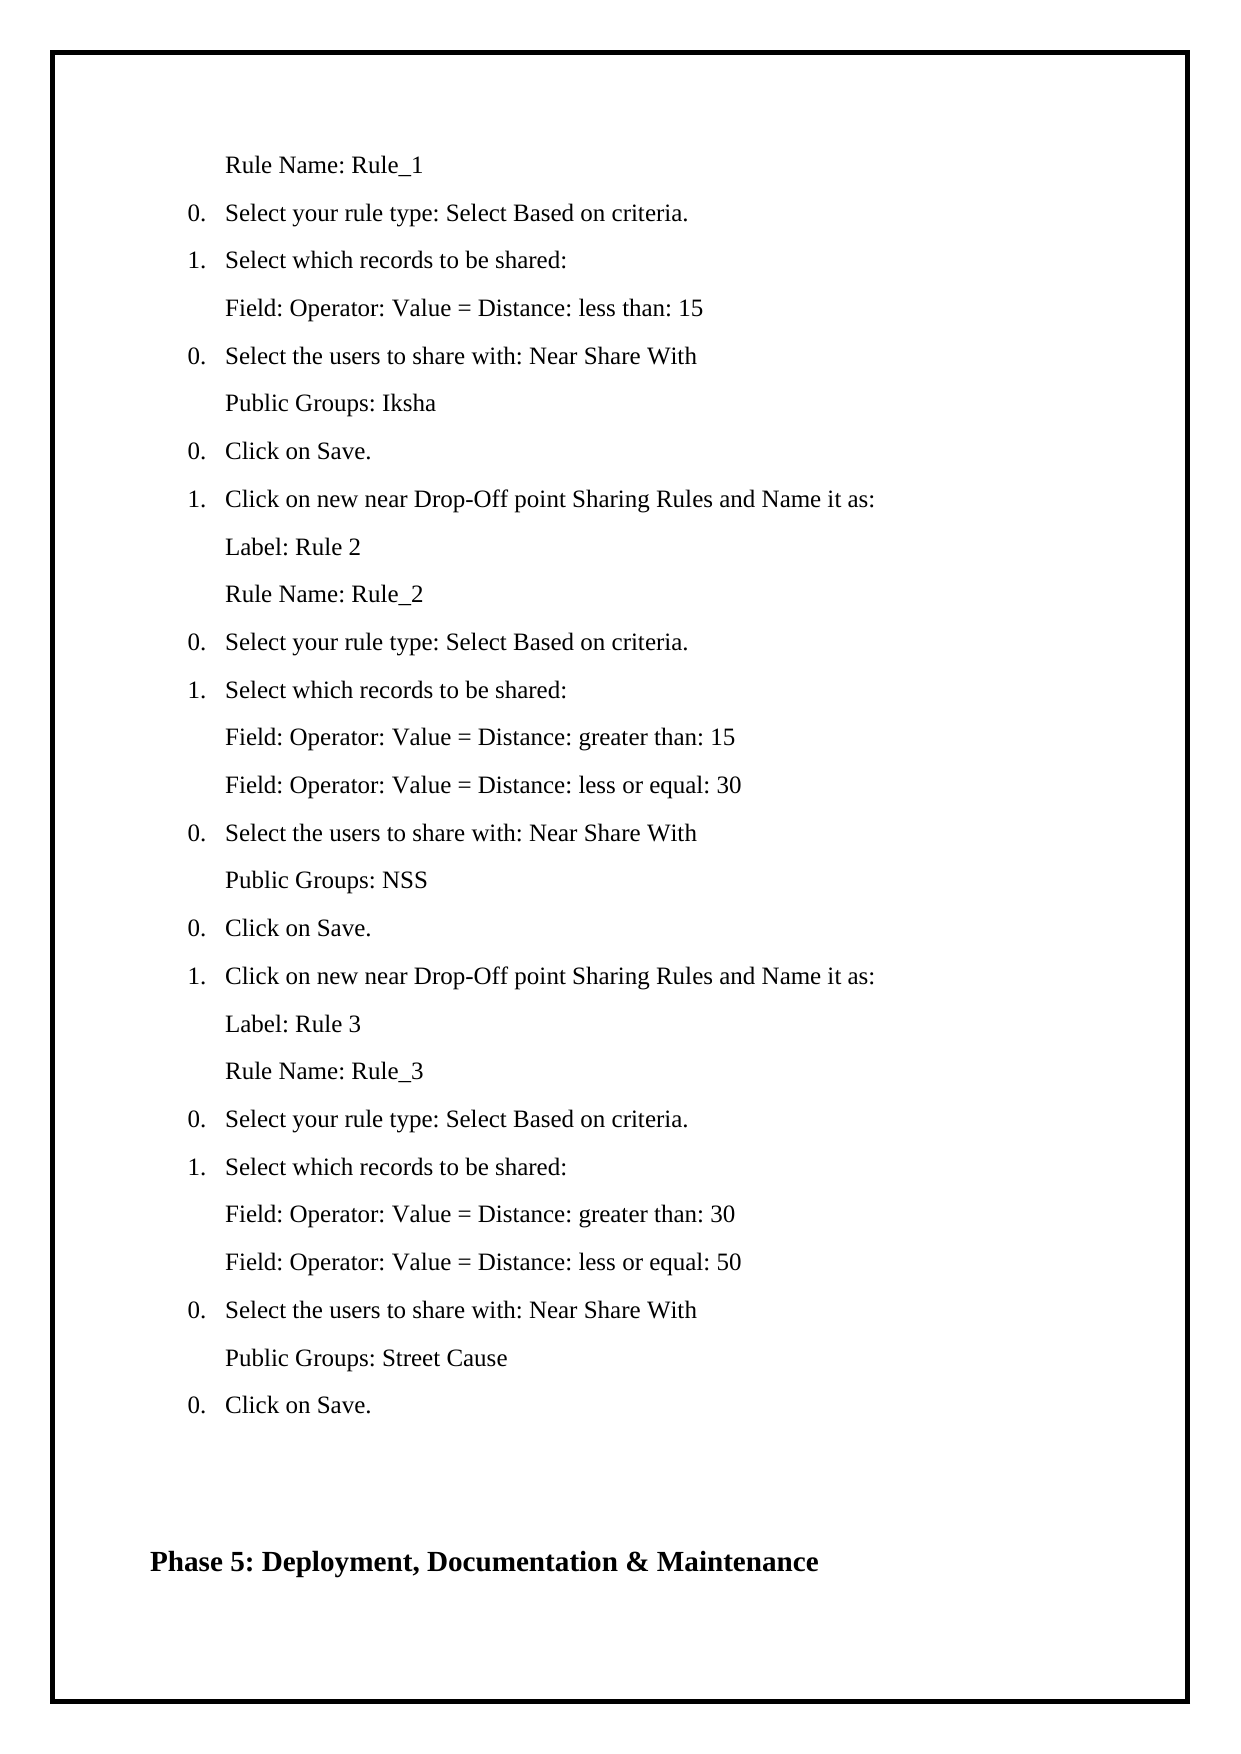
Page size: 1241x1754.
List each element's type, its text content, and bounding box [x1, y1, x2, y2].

text Field: Operator: Value = Distance: less or equal: 30 [150, 770, 1090, 799]
text Public Groups: Iksha [150, 388, 1090, 417]
text Field: Operator: Value = Distance: greater than: 30 [150, 1199, 1090, 1228]
text Rule Name: Rule_3 [150, 1056, 1090, 1085]
text Label: Rule 2 [150, 532, 1090, 560]
list Click on Save. [187, 913, 1090, 942]
list Select the users to share with: Near Share With [187, 818, 1090, 847]
list Click on new near Drop-Off point Sharing Rules and Name it as: [187, 961, 1090, 990]
text Public Groups: NSS [150, 866, 1090, 894]
list Click on new near Drop-Off point Sharing Rules and Name it as: [187, 484, 1090, 513]
text Label: Rule 3 [150, 1009, 1090, 1037]
list Select which records to be shared: [187, 675, 1090, 703]
list Select the users to share with: Near Share With [187, 1295, 1090, 1324]
text Rule Name: Rule_2 [150, 579, 1090, 608]
text Field: Operator: Value = Distance: greater than: 15 [150, 722, 1090, 751]
list Click on Save. [187, 1390, 1090, 1419]
list Select the users to share with: Near Share With [187, 341, 1090, 369]
list Select your rule type: Select Based on criteria. [187, 627, 1090, 656]
text Public Groups: Street Cause [150, 1343, 1090, 1371]
list Select which records to be shared: [187, 245, 1090, 274]
text Field: Operator: Value = Distance: less or equal: 50 [150, 1247, 1090, 1276]
text Rule Name: Rule_1 [150, 150, 1090, 179]
text Phase 5: Deployment, Documentation & Maintenance [150, 1544, 1090, 1577]
list Select your rule type: Select Based on criteria. [187, 1104, 1090, 1133]
list Select which records to be shared: [187, 1152, 1090, 1181]
list Click on Save. [187, 436, 1090, 465]
text Field: Operator: Value = Distance: less than: 15 [150, 293, 1090, 322]
list Select your rule type: Select Based on criteria. [187, 198, 1090, 226]
